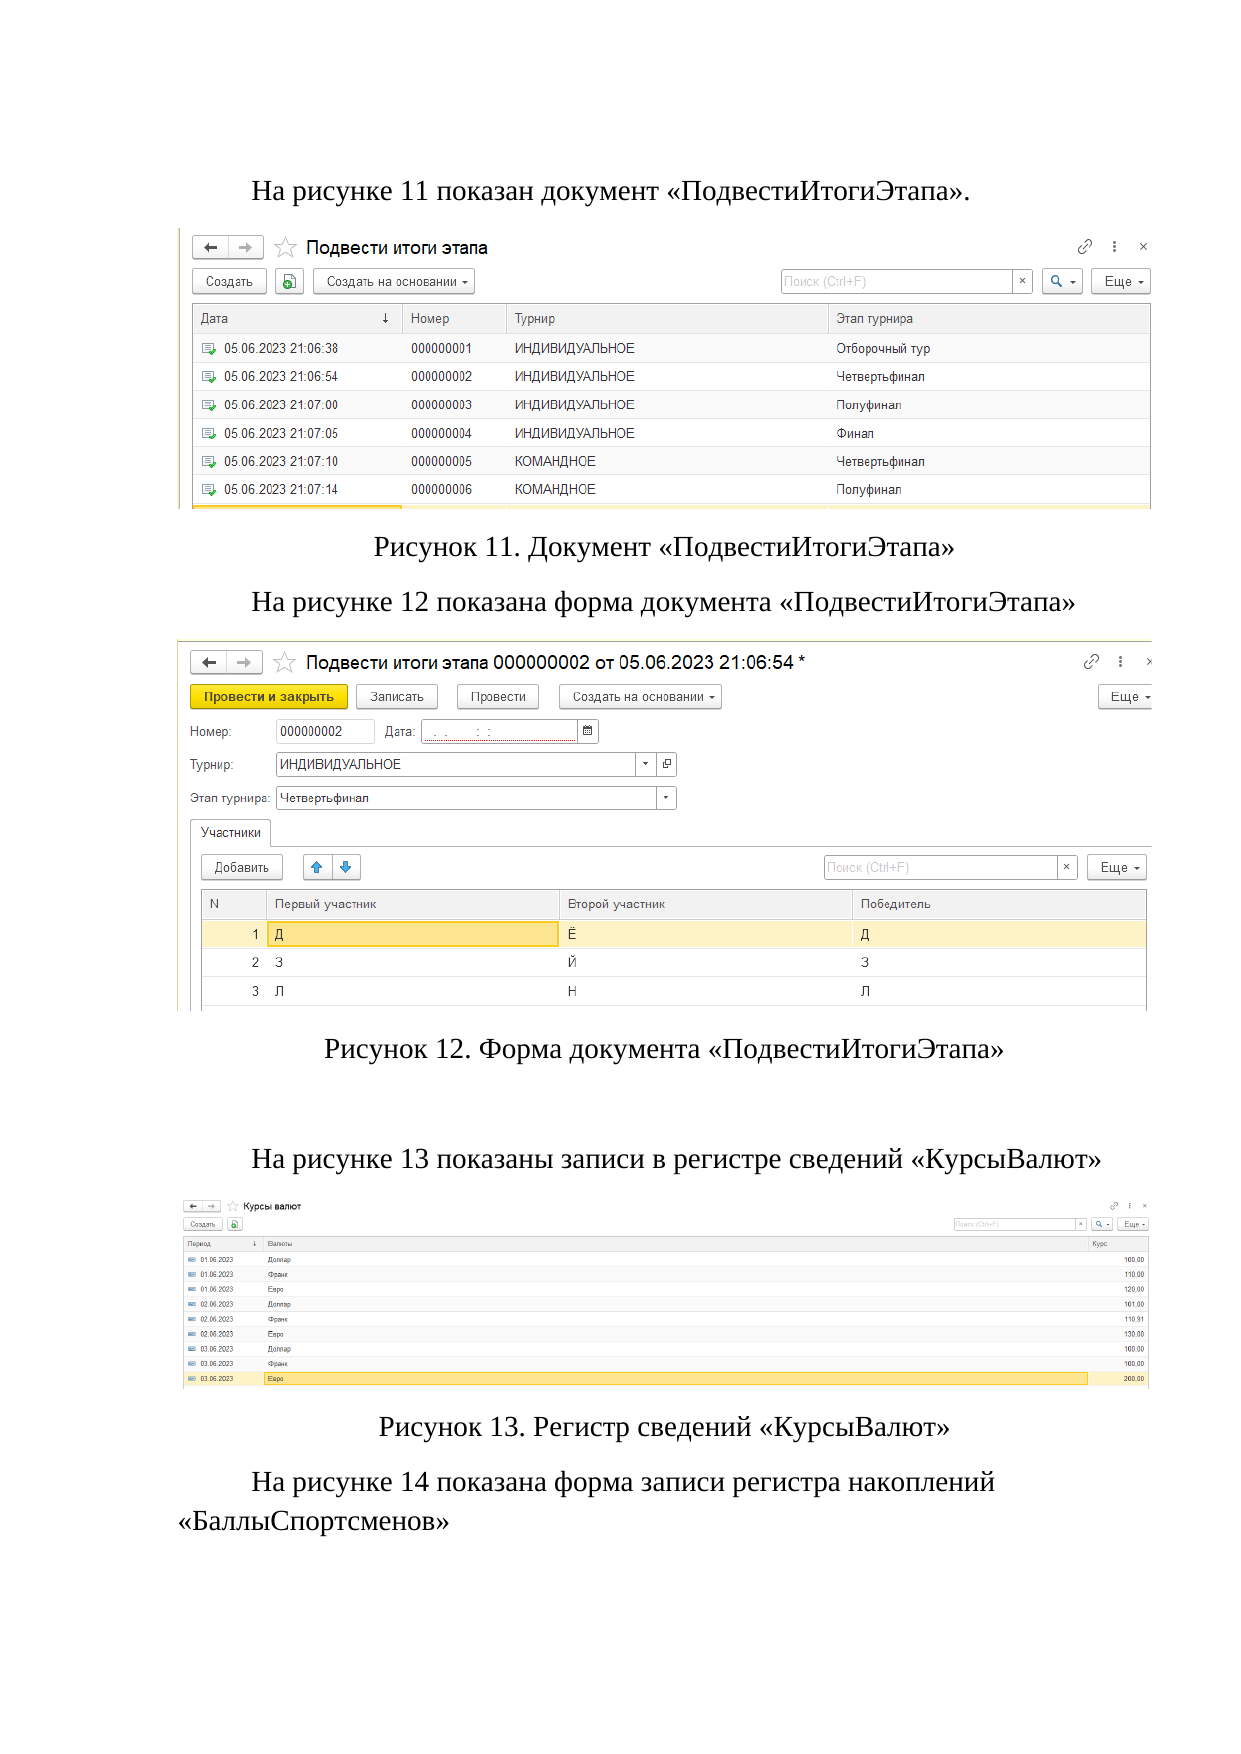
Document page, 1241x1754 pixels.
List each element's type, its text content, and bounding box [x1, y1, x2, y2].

text На рисунке 14 показана форма записи регистра накоплений «БаллыСпортсменов» [177, 1464, 1152, 1537]
text На рисунке 11 показан документ «ПодвестиИтогиЭтапа». [177, 173, 1152, 207]
text Рисунок 13. Регистр сведений «КурсыВалют» [177, 1409, 1152, 1443]
picture [177, 228, 1152, 509]
text На рисунке 12 показана форма документа «ПодвестиИтогиЭтапа» [177, 584, 1152, 618]
text На рисунке 13 показаны записи в регистре сведений «КурсыВалют» [177, 1141, 1152, 1175]
text Рисунок 12. Форма документа «ПодвестиИтогиЭтапа» [177, 1031, 1152, 1064]
picture [177, 1196, 1152, 1389]
picture [177, 639, 1152, 1011]
text Рисунок 11. Документ «ПодвестиИтогиЭтапа» [177, 529, 1152, 563]
